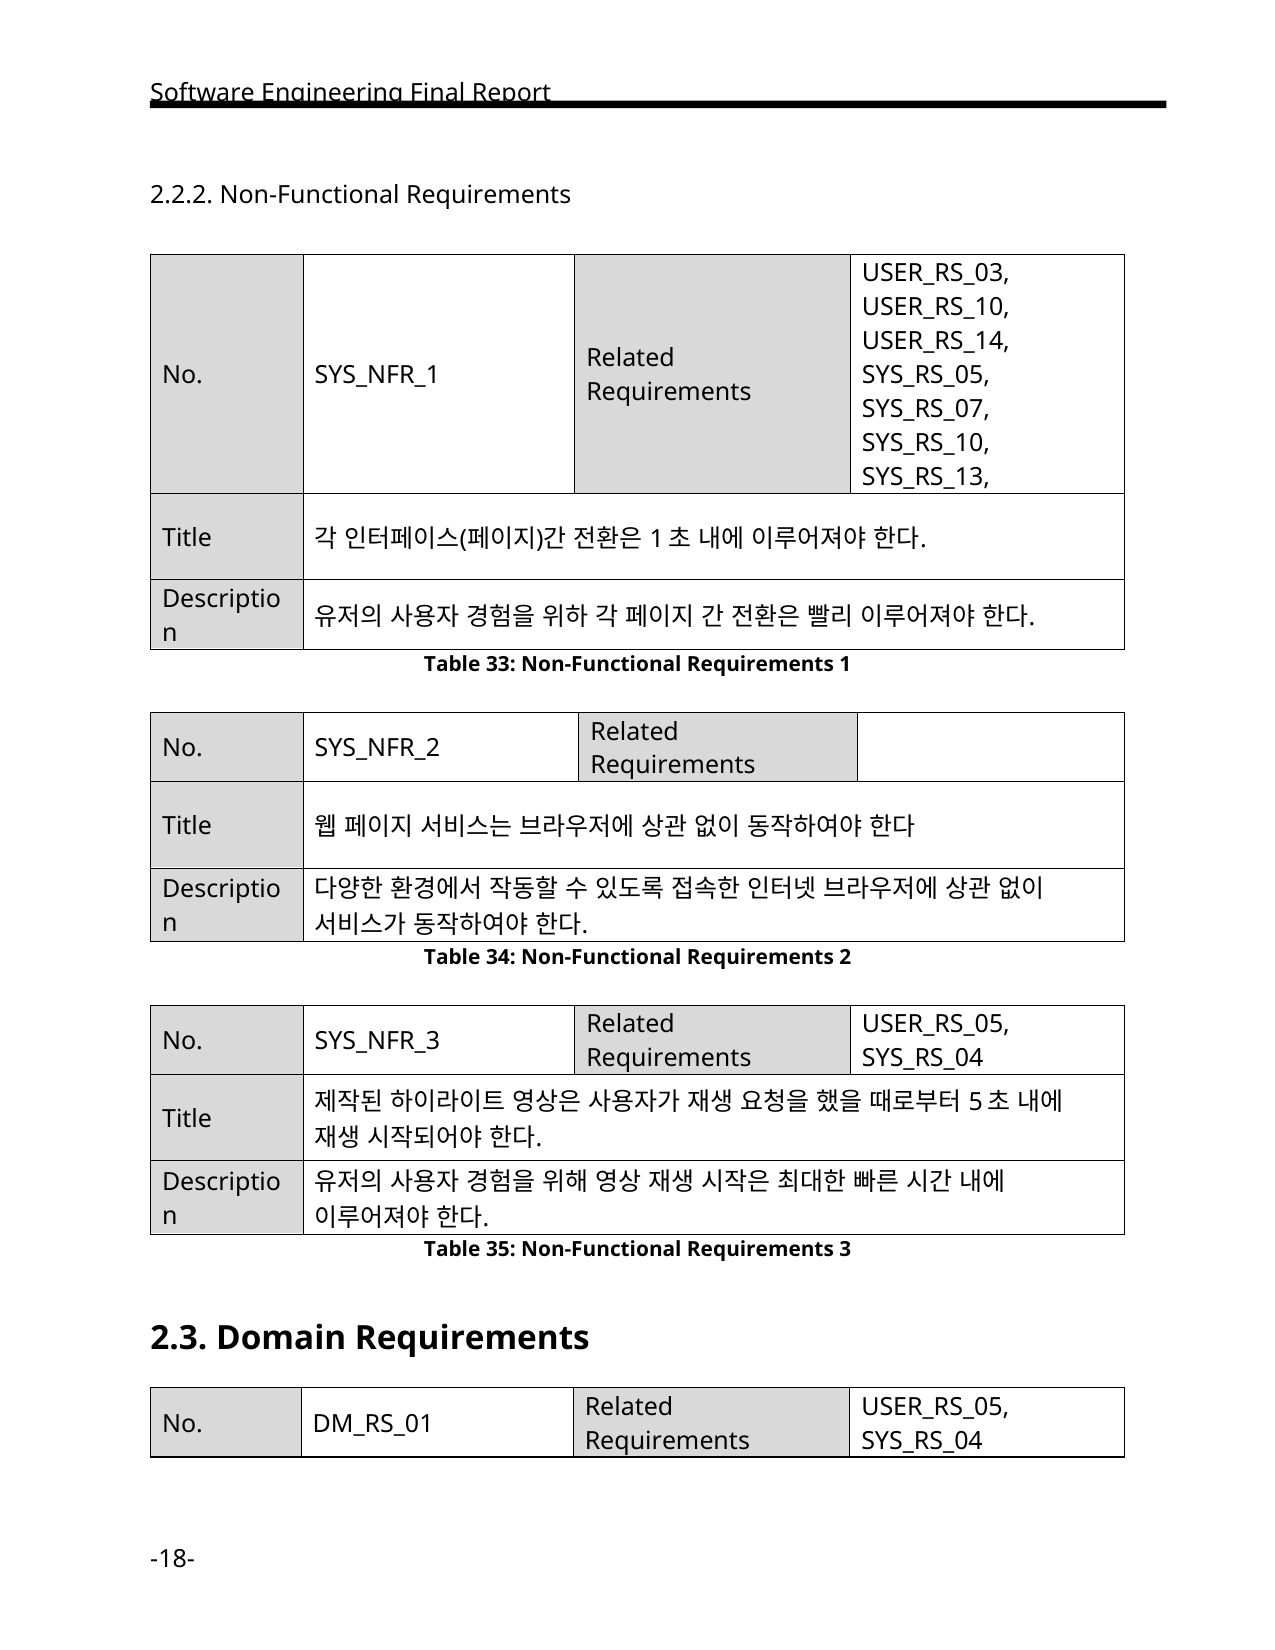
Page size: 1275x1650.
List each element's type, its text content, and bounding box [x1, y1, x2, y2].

table_header No. [151, 255, 303, 493]
table_cell 다양한 환경에서 작동할 수 있도록 접속한 인터넷 브라우저에 상관 없이 서비스가 동작하여야 한다. [304, 869, 1124, 941]
table_cell Description [151, 580, 303, 648]
table_header Related Requirements [575, 255, 850, 493]
subtitle 2.2.2. Non-Functional Requirements [150, 177, 1125, 211]
table_cell Title [151, 494, 303, 579]
table_header Related Requirements [579, 713, 857, 781]
table_header SYS_NFR_2 [304, 713, 578, 781]
table_header [858, 713, 1124, 781]
table_cell Description [151, 1161, 303, 1233]
table_header Related Requirements [574, 1388, 849, 1456]
table_cell Description [151, 869, 303, 941]
table_header USER_RS_05, SYS_RS_04 [850, 1388, 1124, 1456]
table_header SYS_NFR_3 [304, 1006, 574, 1074]
table_header USER_RS_05, SYS_RS_04 [851, 1006, 1124, 1074]
subtitle 2.3. Domain Requirements [150, 1313, 590, 1359]
table_header No. [151, 713, 303, 781]
table_cell 유저의 사용자 경험을 위해 영상 재생 시작은 최대한 빠른 시간 내에 이루어져야 한다. [304, 1161, 1124, 1233]
table_header No. [151, 1006, 303, 1074]
text Table 33: Non-Functional Requirements 1 [150, 650, 1125, 678]
table_header DM_RS_01 [302, 1388, 573, 1456]
table_cell Title [151, 782, 303, 867]
table_cell 제작된 하이라이트 영상은 사용자가 재생 요청을 했을 때로부터 5초 내에 재생 시작되어야 한다. [304, 1075, 1124, 1160]
text Table 34: Non-Functional Requirements 2 [150, 942, 1125, 971]
table_header No. [151, 1388, 301, 1456]
text Table 35: Non-Functional Requirements 3 [150, 1235, 1125, 1263]
table_cell 각 인터페이스(페이지)간 전환은 1초 내에 이루어져야 한다. [304, 494, 1124, 579]
table_header USER_RS_03, USER_RS_10, USER_RS_14, SYS_RS_05, SYS_RS_07, SYS_RS_10, SYS_RS_13, [851, 255, 1124, 493]
table_header Related Requirements [575, 1006, 850, 1074]
table_cell 유저의 사용자 경험을 위하 각 페이지 간 전환은 빨리 이루어져야 한다. [304, 580, 1124, 648]
table_header SYS_NFR_1 [304, 255, 574, 493]
table_cell Title [151, 1075, 303, 1160]
table_cell 웹 페이지 서비스는 브라우저에 상관 없이 동작하여야 한다 [304, 782, 1124, 867]
